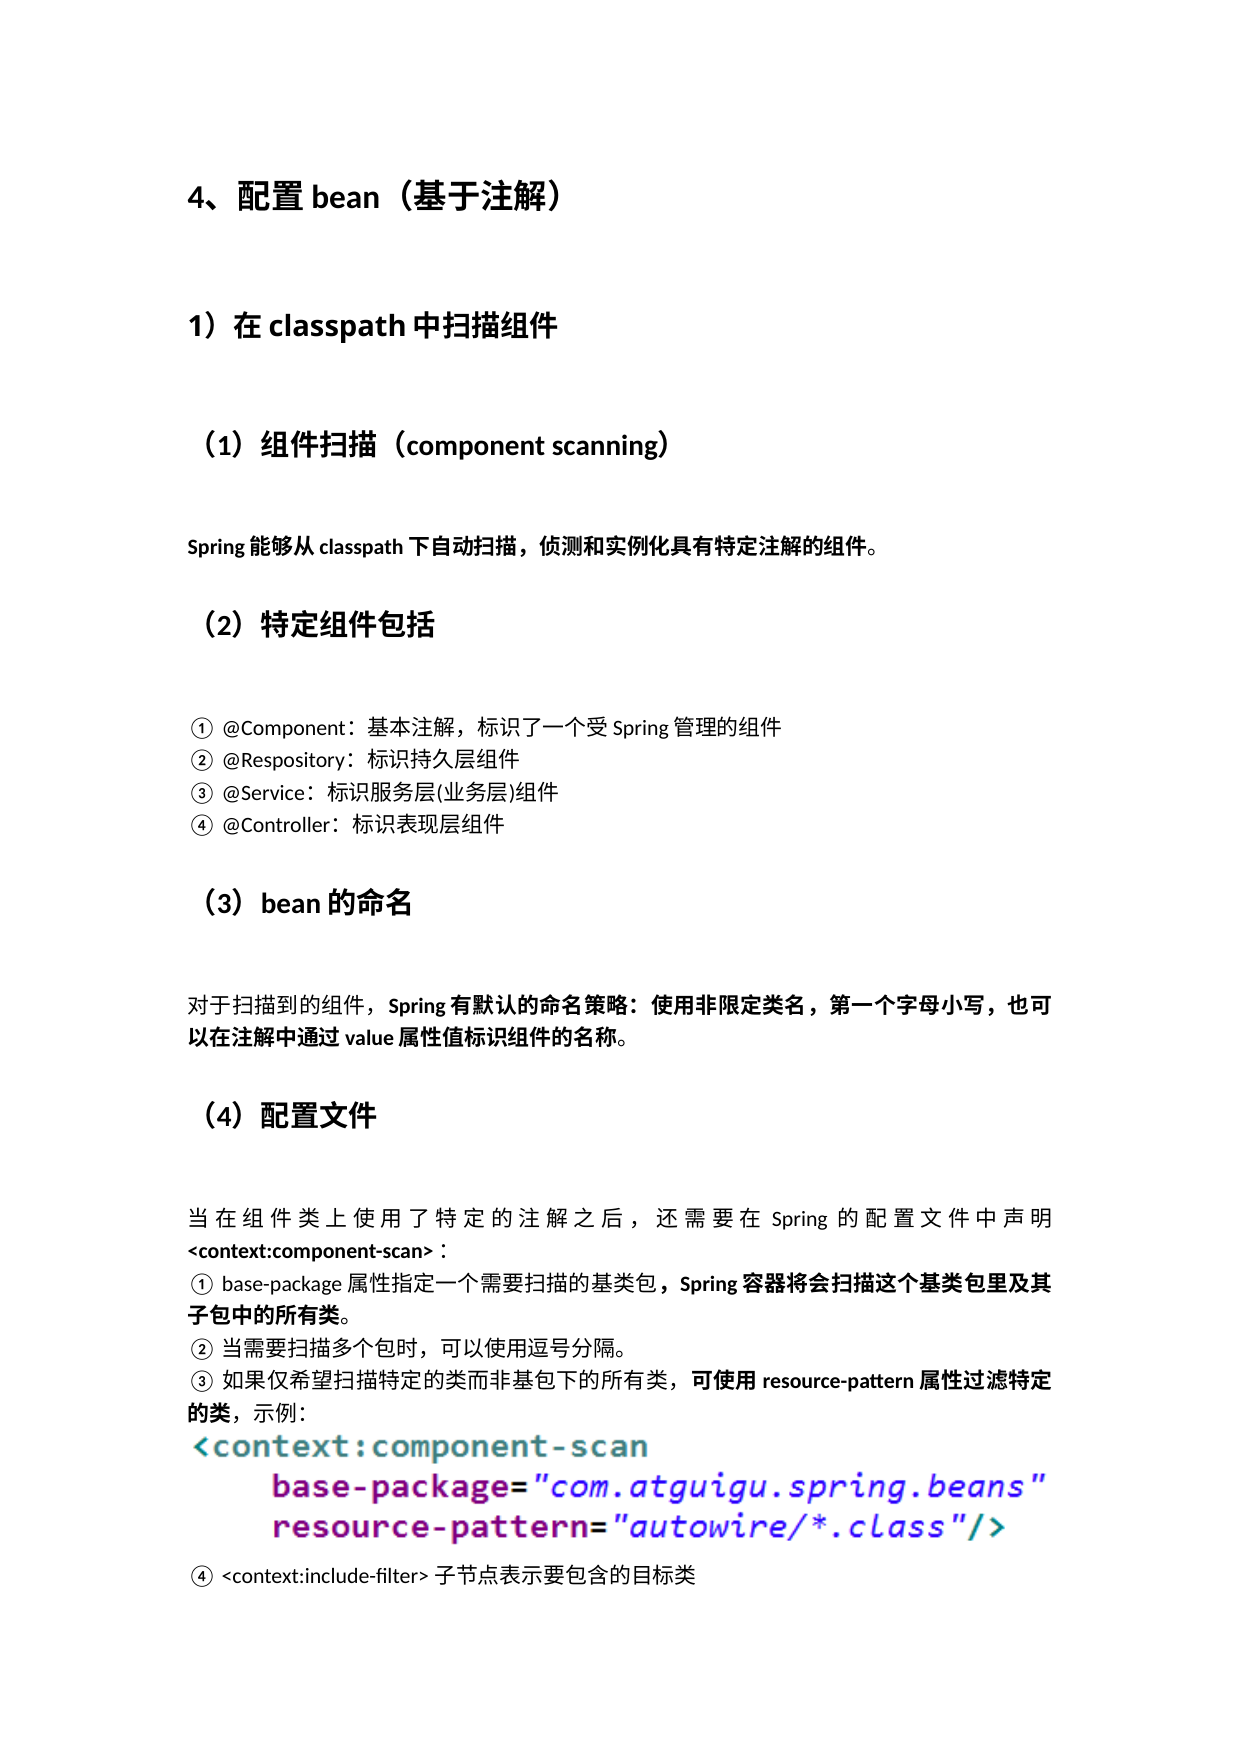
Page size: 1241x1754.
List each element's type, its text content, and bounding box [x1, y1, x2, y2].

text Spring能够从classpath下自动扫描，侦测和实例化具有特定注解的组件。 [187, 529, 1053, 561]
text ④ @Controller：标识表现层组件 [187, 807, 1053, 839]
text ④ <context:include-filter> 子节点表示要包含的目标类 [187, 1558, 1053, 1591]
text ① @Component：基本注解，标识了一个受Spring管理的组件 [187, 709, 1053, 742]
text ③ @Service：标识服务层(业务层)组件 [187, 774, 1053, 807]
subtitle （1）组件扫描（component scanning） [187, 410, 1053, 475]
subtitle 1）在classpath中扫描组件 [187, 291, 1053, 356]
text ② 当需要扫描多个包时，可以使用逗号分隔。 [187, 1331, 1053, 1363]
text 当在组件类上使用了特定的注解之后，还需要在Spring的配置文件中声明<context:component-scan> ： [187, 1201, 1053, 1266]
text 对于扫描到的组件，Spring有默认的命名策略：使用非限定类名，第一个字母小写，也可以在注解中通过value属性值标识组件的名称。 [187, 987, 1053, 1052]
subtitle 4、配置bean（基于注解） [187, 162, 1053, 227]
text ① base-package属性指定一个需要扫描的基类包，Spring容器将会扫描这个基类包里及其子包中的所有类。 [187, 1266, 1053, 1331]
subtitle （4）配置文件 [187, 1082, 1053, 1147]
text ③ 如果仅希望扫描特定的类而非基包下的所有类，可使用resource-pattern属性过滤特定的类，示例： [187, 1363, 1053, 1428]
picture [187, 1428, 1053, 1546]
text ② @Respository：标识持久层组件 [187, 742, 1053, 774]
subtitle （3）bean的命名 [187, 869, 1053, 934]
subtitle （2）特定组件包括 [187, 591, 1053, 656]
